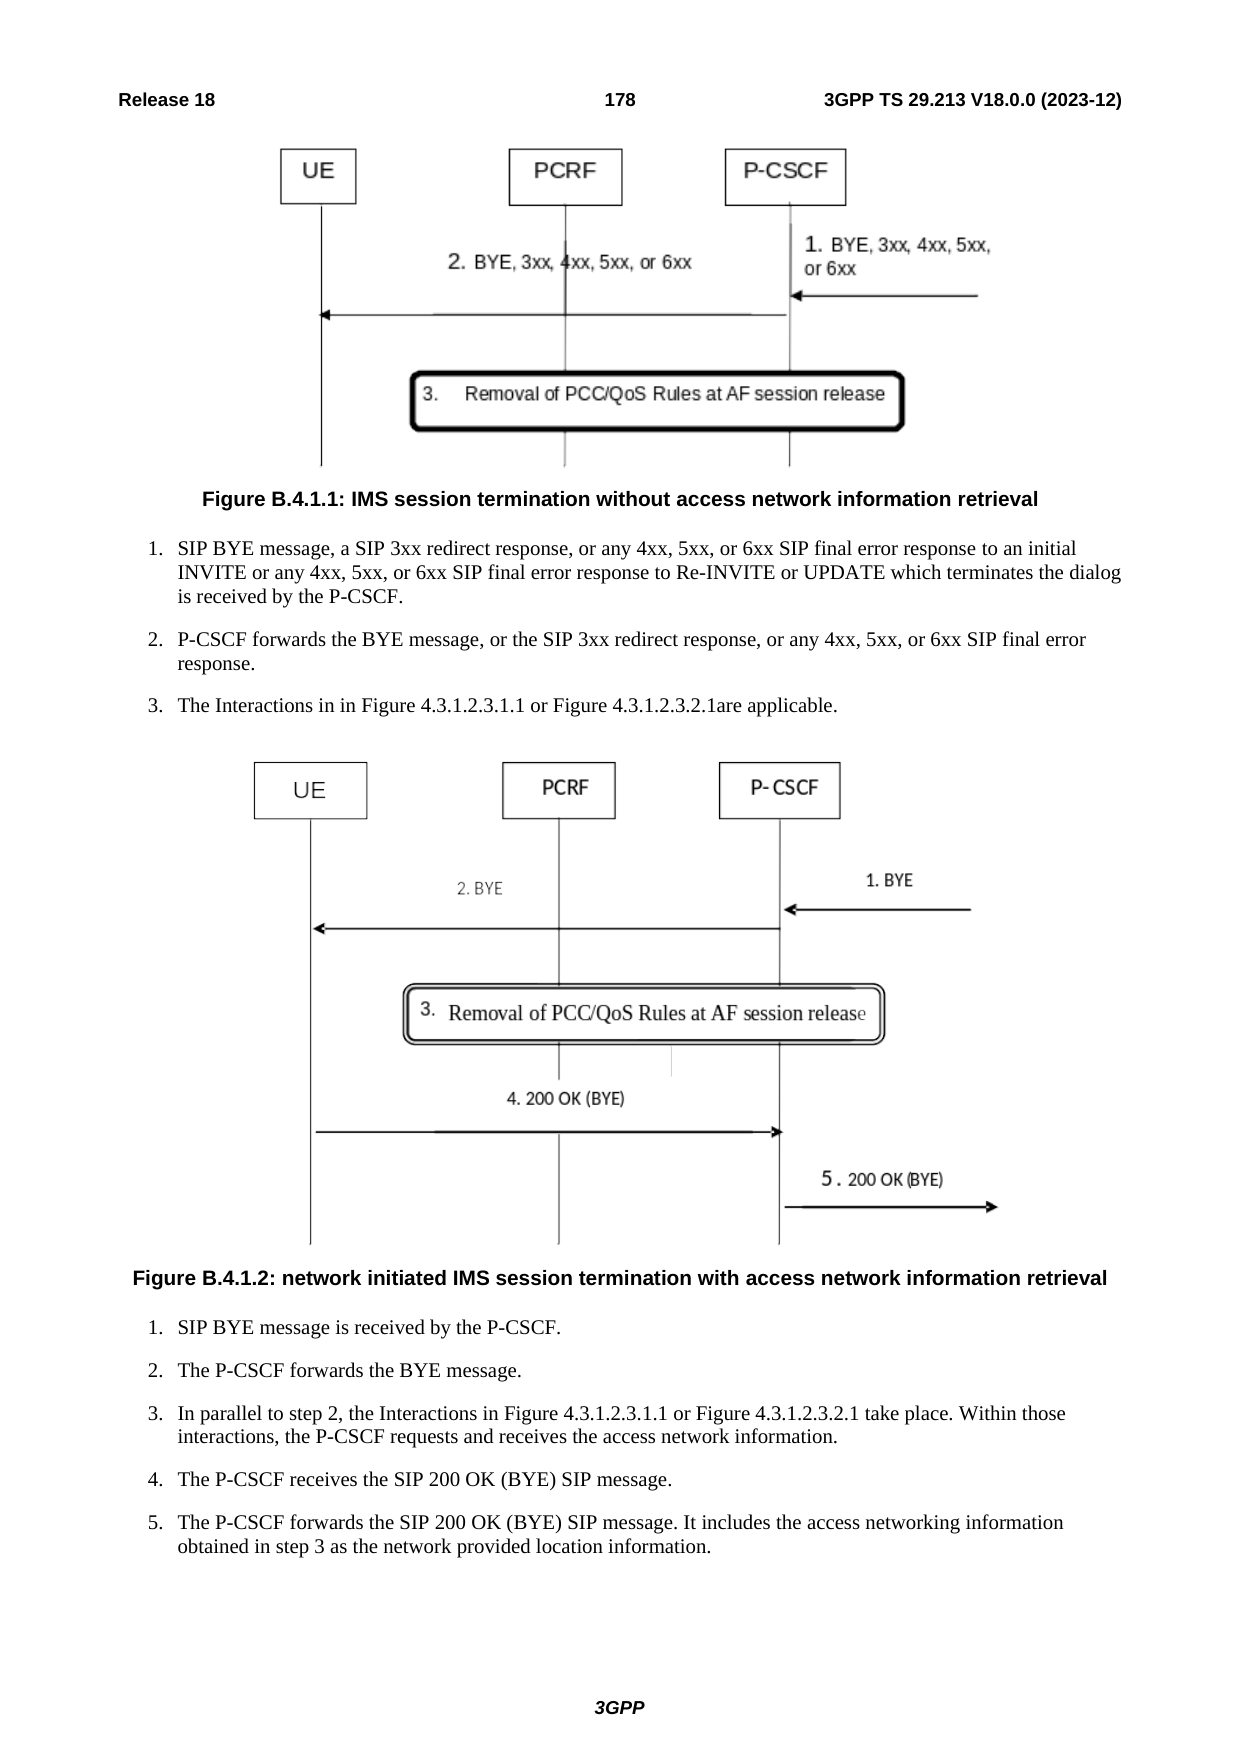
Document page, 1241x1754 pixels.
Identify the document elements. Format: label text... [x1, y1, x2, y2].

text 5. The P-CSCF forwards the SIP 200 OK (BYE) SIP message. It includes the access networking information obtained in step 3 as the network provided location information. [148, 1510, 1122, 1558]
text 3. The Interactions in in Figure 4.3.1.2.3.1.1 or Figure 4.3.1.2.3.2.1are applicable. [148, 693, 1122, 717]
text 2. The P-CSCF forwards the BYE message. [148, 1358, 1122, 1382]
text Figure B.4.1.1: IMS session termination without access network information retrieval [118, 487, 1122, 511]
text 3. In parallel to step 2, the Interactions in Figure 4.3.1.2.3.1.1 or Figure 4.3.1.2.3.2.1 take place. Within those interactions, the P-CSCF requests and receives the access network information. [148, 1400, 1122, 1448]
text 1. SIP BYE message, a SIP 3xx redirect response, or any 4xx, 5xx, or 6xx SIP final error response to an initial INVITE or any 4xx, 5xx, or 6xx SIP final error response to Re-INVITE or UPDATE which terminates the dialog is received by the P-CSCF. [148, 536, 1122, 608]
text 4. The P-CSCF receives the SIP 200 OK (BYE) SIP message. [148, 1467, 1122, 1491]
text 1. SIP BYE message is received by the P-CSCF. [148, 1315, 1122, 1339]
text Figure B.4.1.2: network initiated IMS session termination with access network information retrieval [118, 1266, 1122, 1290]
text 2. P-CSCF forwards the BYE message, or the SIP 3xx redirect response, or any 4xx, 5xx, or 6xx SIP final error response. [148, 626, 1122, 674]
